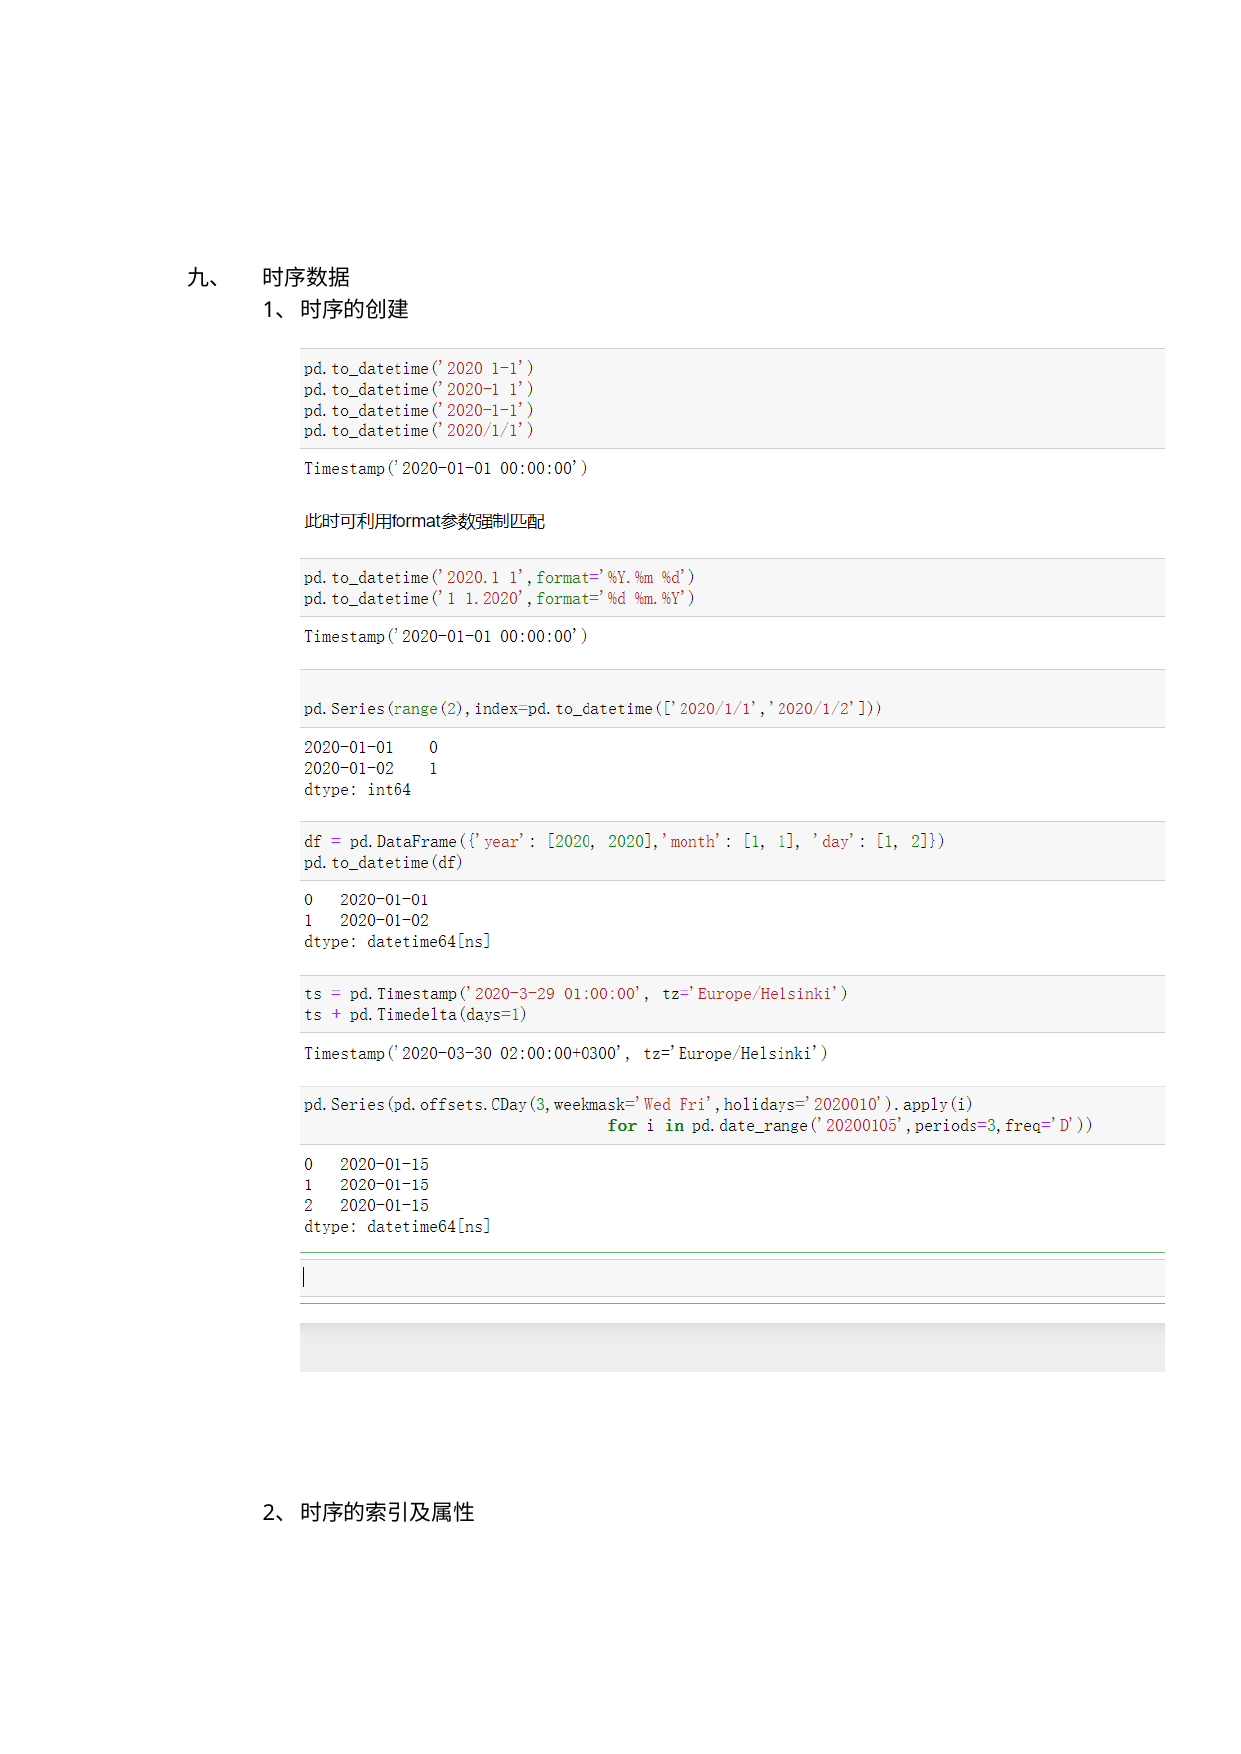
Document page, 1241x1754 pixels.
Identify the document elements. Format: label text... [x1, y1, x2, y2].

list 时序的创建 [262, 292, 1053, 324]
list 时序的索引及属性 [262, 1494, 1053, 1527]
list 时序数据 [187, 259, 1053, 292]
picture [300, 324, 1166, 1372]
